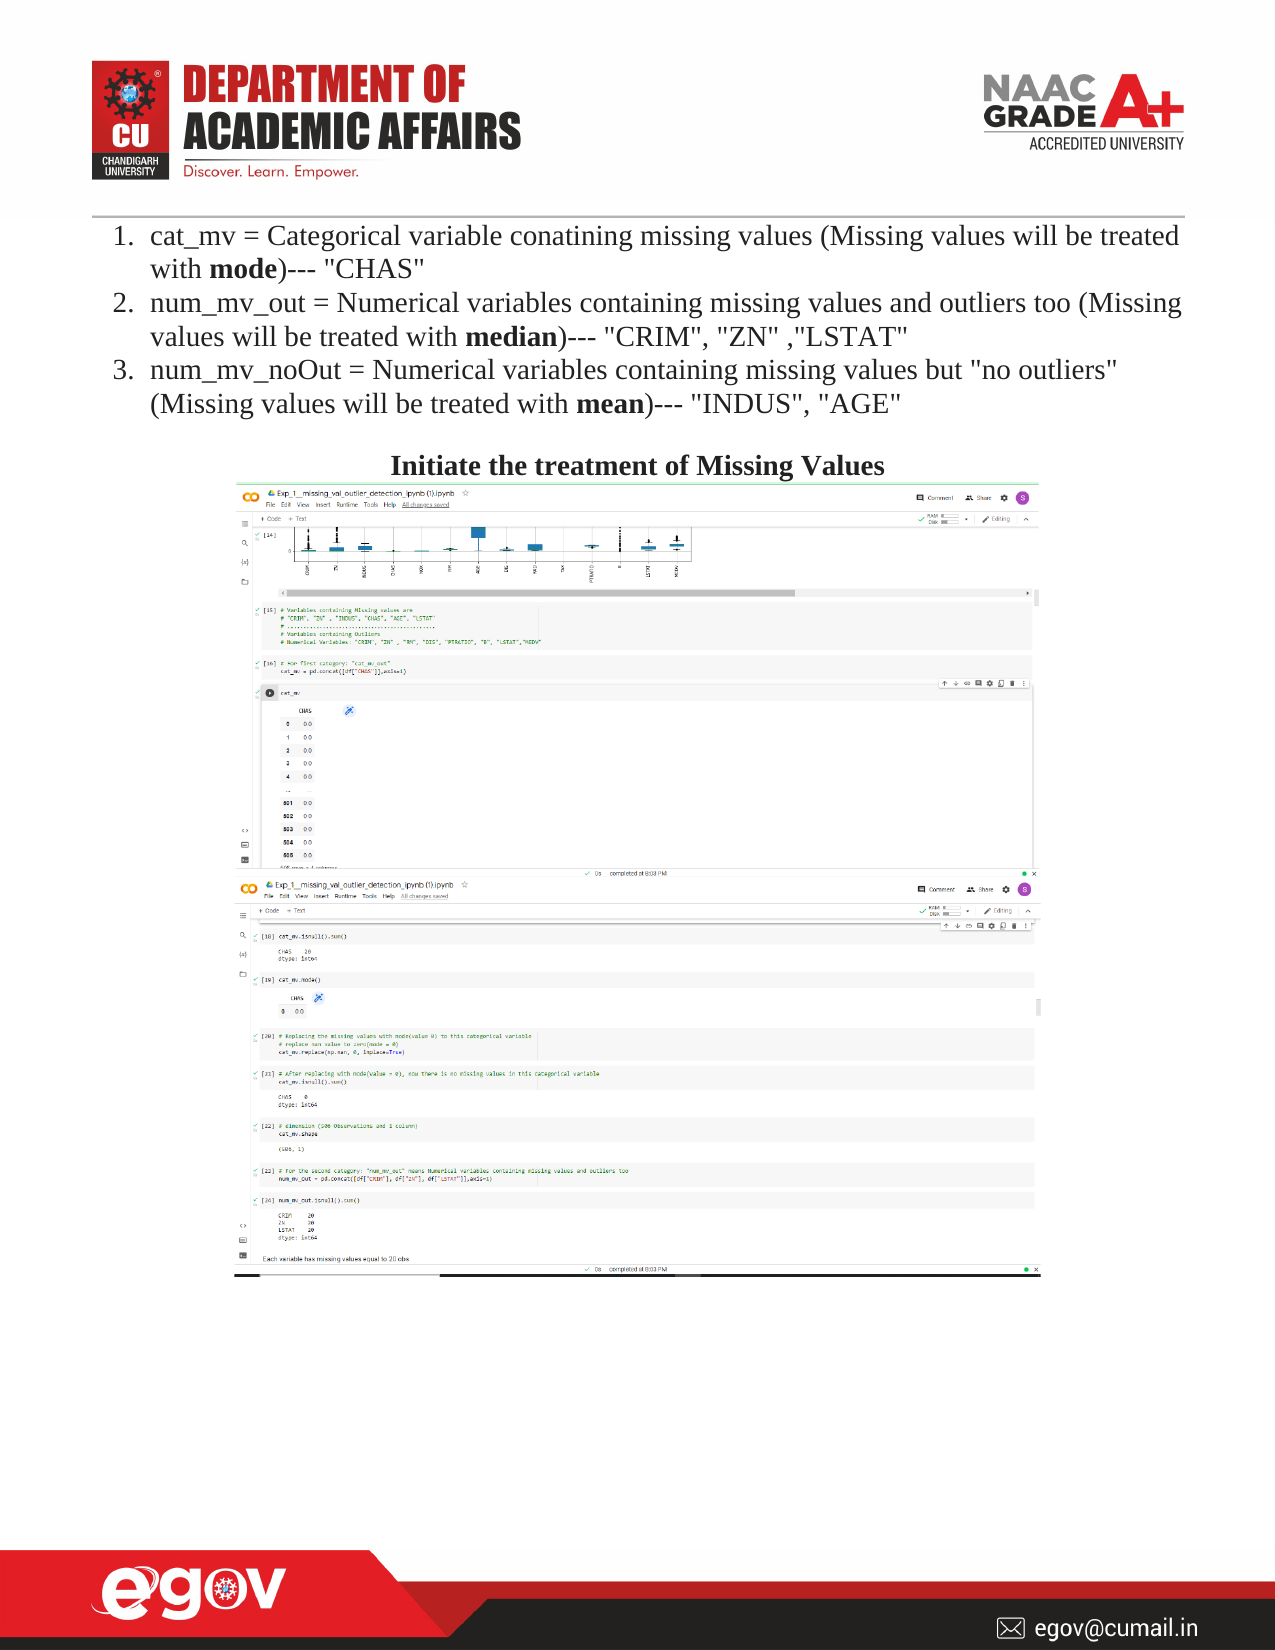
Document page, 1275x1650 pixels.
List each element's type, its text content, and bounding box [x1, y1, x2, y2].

picture [0, 1549, 1275, 1650]
picture [234, 482, 1041, 1277]
list num_mv_noOut = Numerical variables containing missing values but "no outliers" (Missing values will be treated with mean)--- "INDUS", "AGE" [112, 352, 1200, 419]
picture [0, 0, 1275, 218]
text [75, 448, 1200, 1277]
list num_mv_out = Numerical variables containing missing values and outliers too (Missing values will be treated with median)--- "CRIM", "ZN" ,"LSTAT" [112, 285, 1200, 352]
list cat_mv = Categorical variable conatining missing values (Missing values will be treated with mode)--- "CHAS" [112, 75, 1200, 285]
